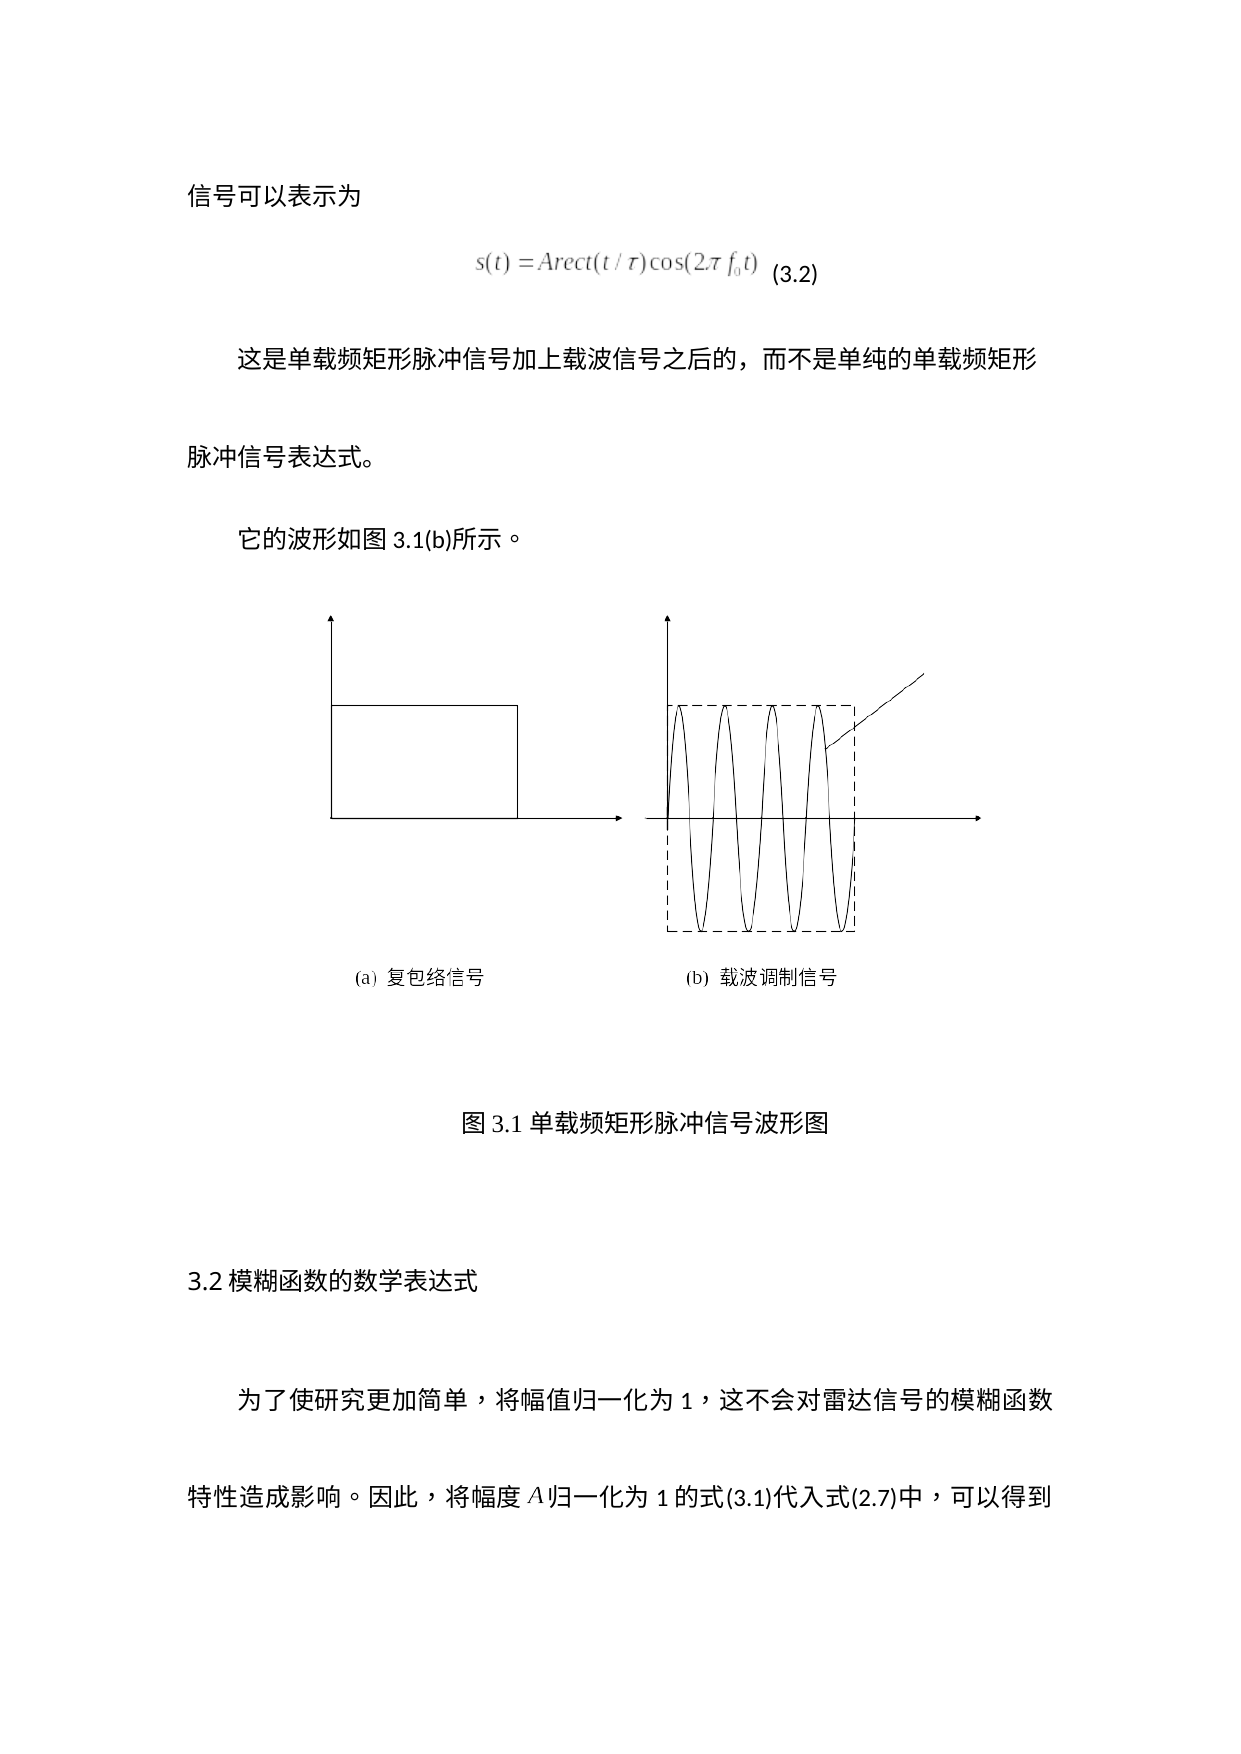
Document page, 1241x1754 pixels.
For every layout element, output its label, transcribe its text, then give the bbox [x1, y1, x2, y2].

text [187, 162, 1053, 227]
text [187, 1366, 1053, 1528]
text 图3.1 单载频矩形脉冲信号波形图 [187, 1091, 1053, 1156]
subtitle 3.2模糊函数的数学表达式 [187, 1247, 1053, 1312]
text 它的波形如图3.1(b)所示。 [187, 506, 1053, 571]
text (3.2) [187, 245, 1053, 310]
text 这是单载频矩形脉冲信号加上载波信号之后的，而不是单纯的单载频矩形脉冲信号表达式。 [187, 325, 1053, 488]
